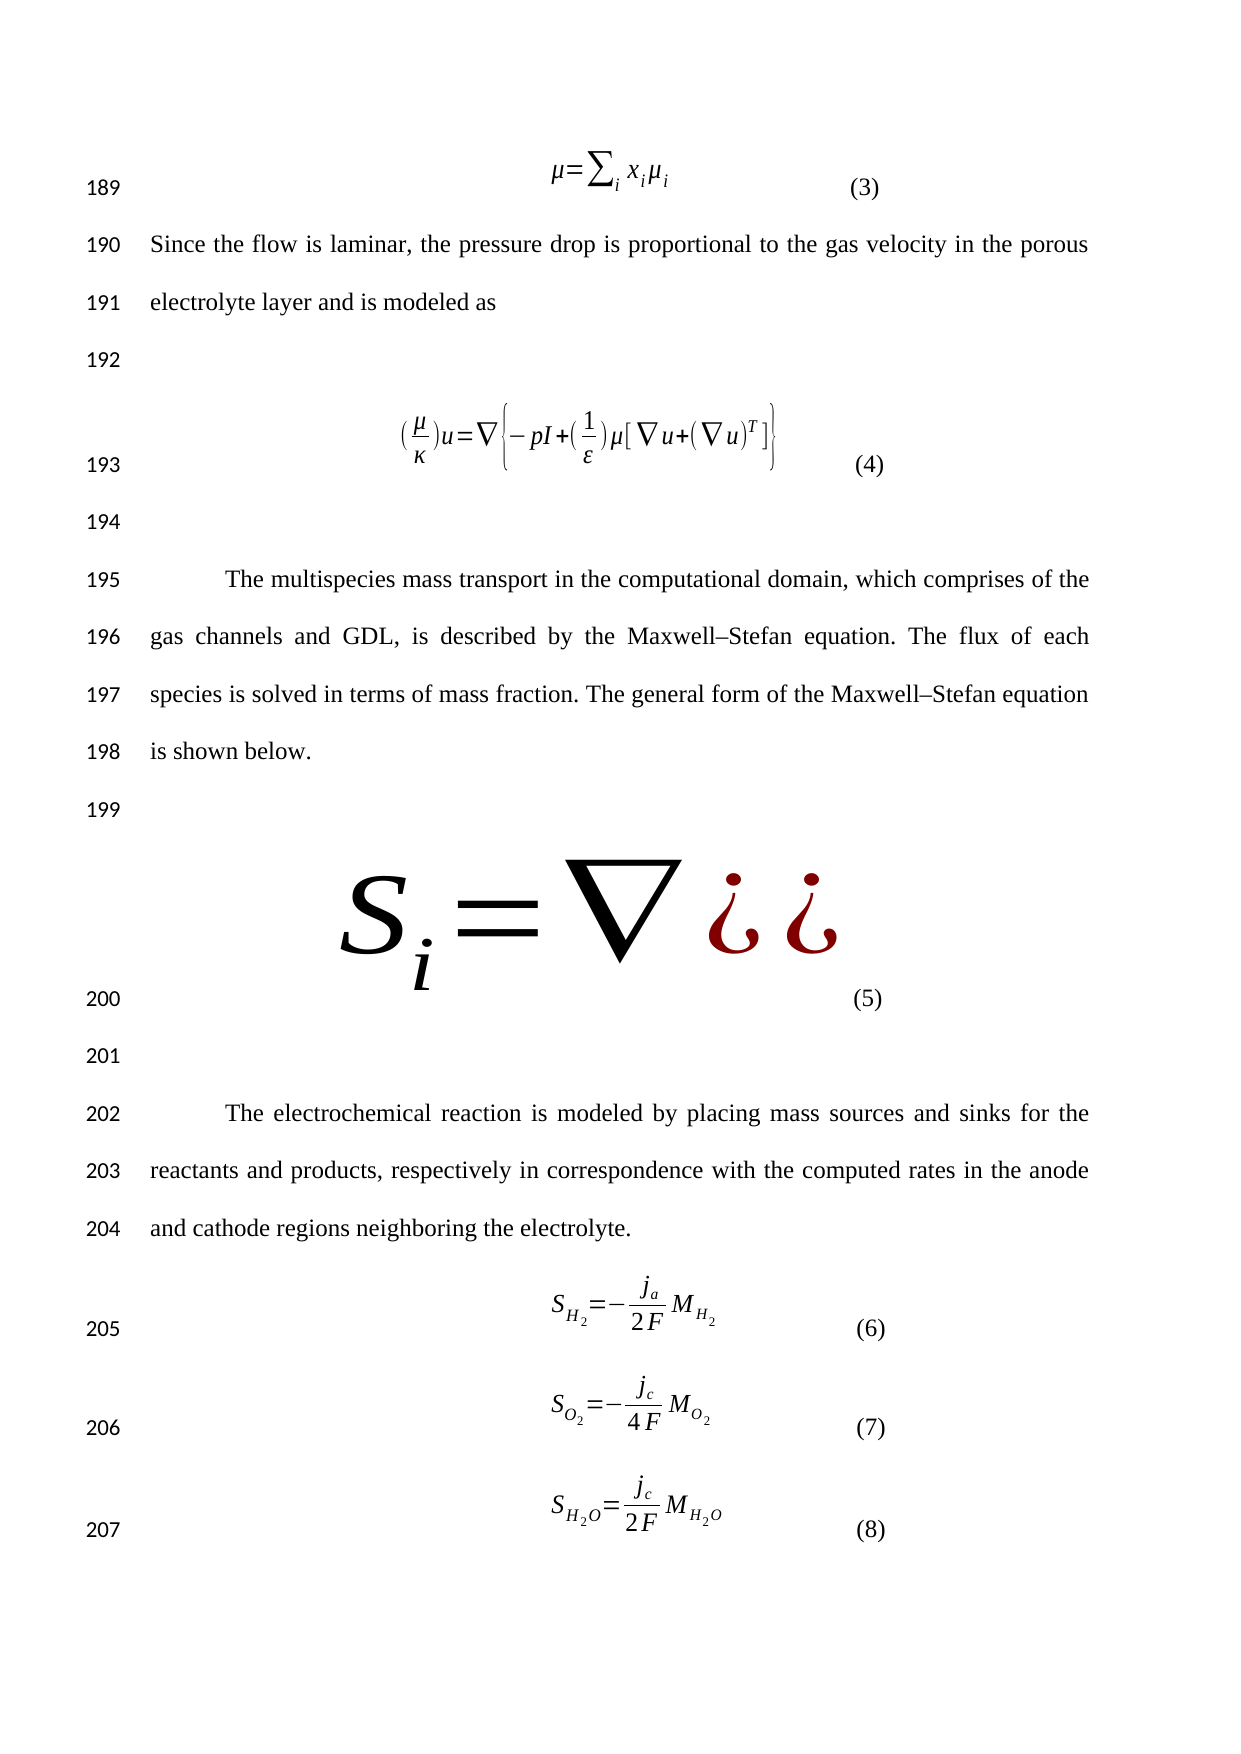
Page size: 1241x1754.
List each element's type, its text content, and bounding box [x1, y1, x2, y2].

text Since the flow is laminar, the pressure drop is proportional to the gas velocity in the porous electrolyte layer and is modeled as [150, 229, 1090, 316]
text The multispecies mass transport in the computational domain, which comprises of the gas channels and GDL, is described by the Maxwell–Stefan equation. The flux of each species is solved in terms of mass fraction. The general form of the Maxwell–Stefan equation is shown below. [150, 564, 1090, 765]
text (8) [150, 1470, 1090, 1542]
text (3) [150, 150, 1090, 201]
text (5) [150, 851, 1090, 1012]
text (7) [150, 1370, 1090, 1441]
text (4) [150, 402, 1090, 478]
text (6) [150, 1270, 1090, 1341]
text The electrochemical reaction is modeled by placing mass sources and sinks for the reactants and products, respectively in correspondence with the computed rates in the anode and cathode regions neighboring the electrolyte. [150, 1098, 1090, 1242]
